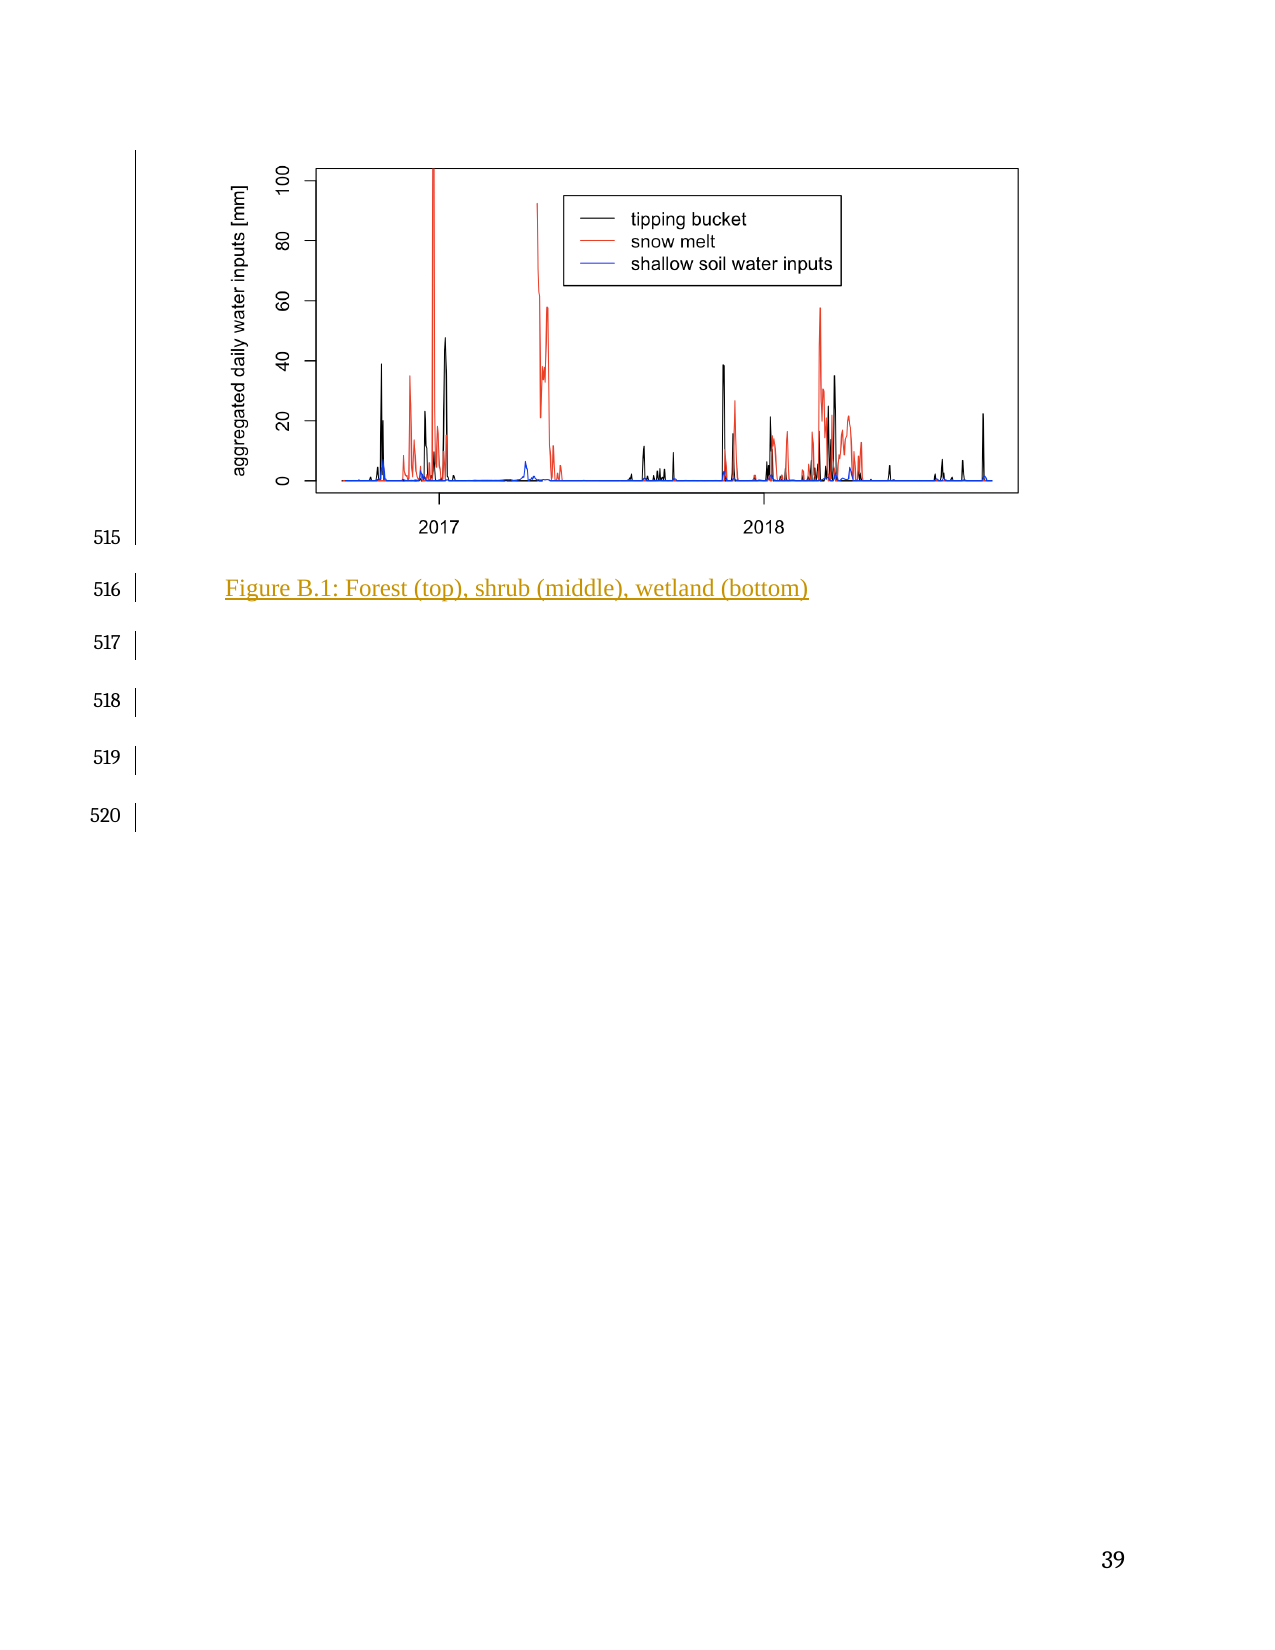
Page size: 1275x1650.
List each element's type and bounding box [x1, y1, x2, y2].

picture [225, 150, 1042, 545]
